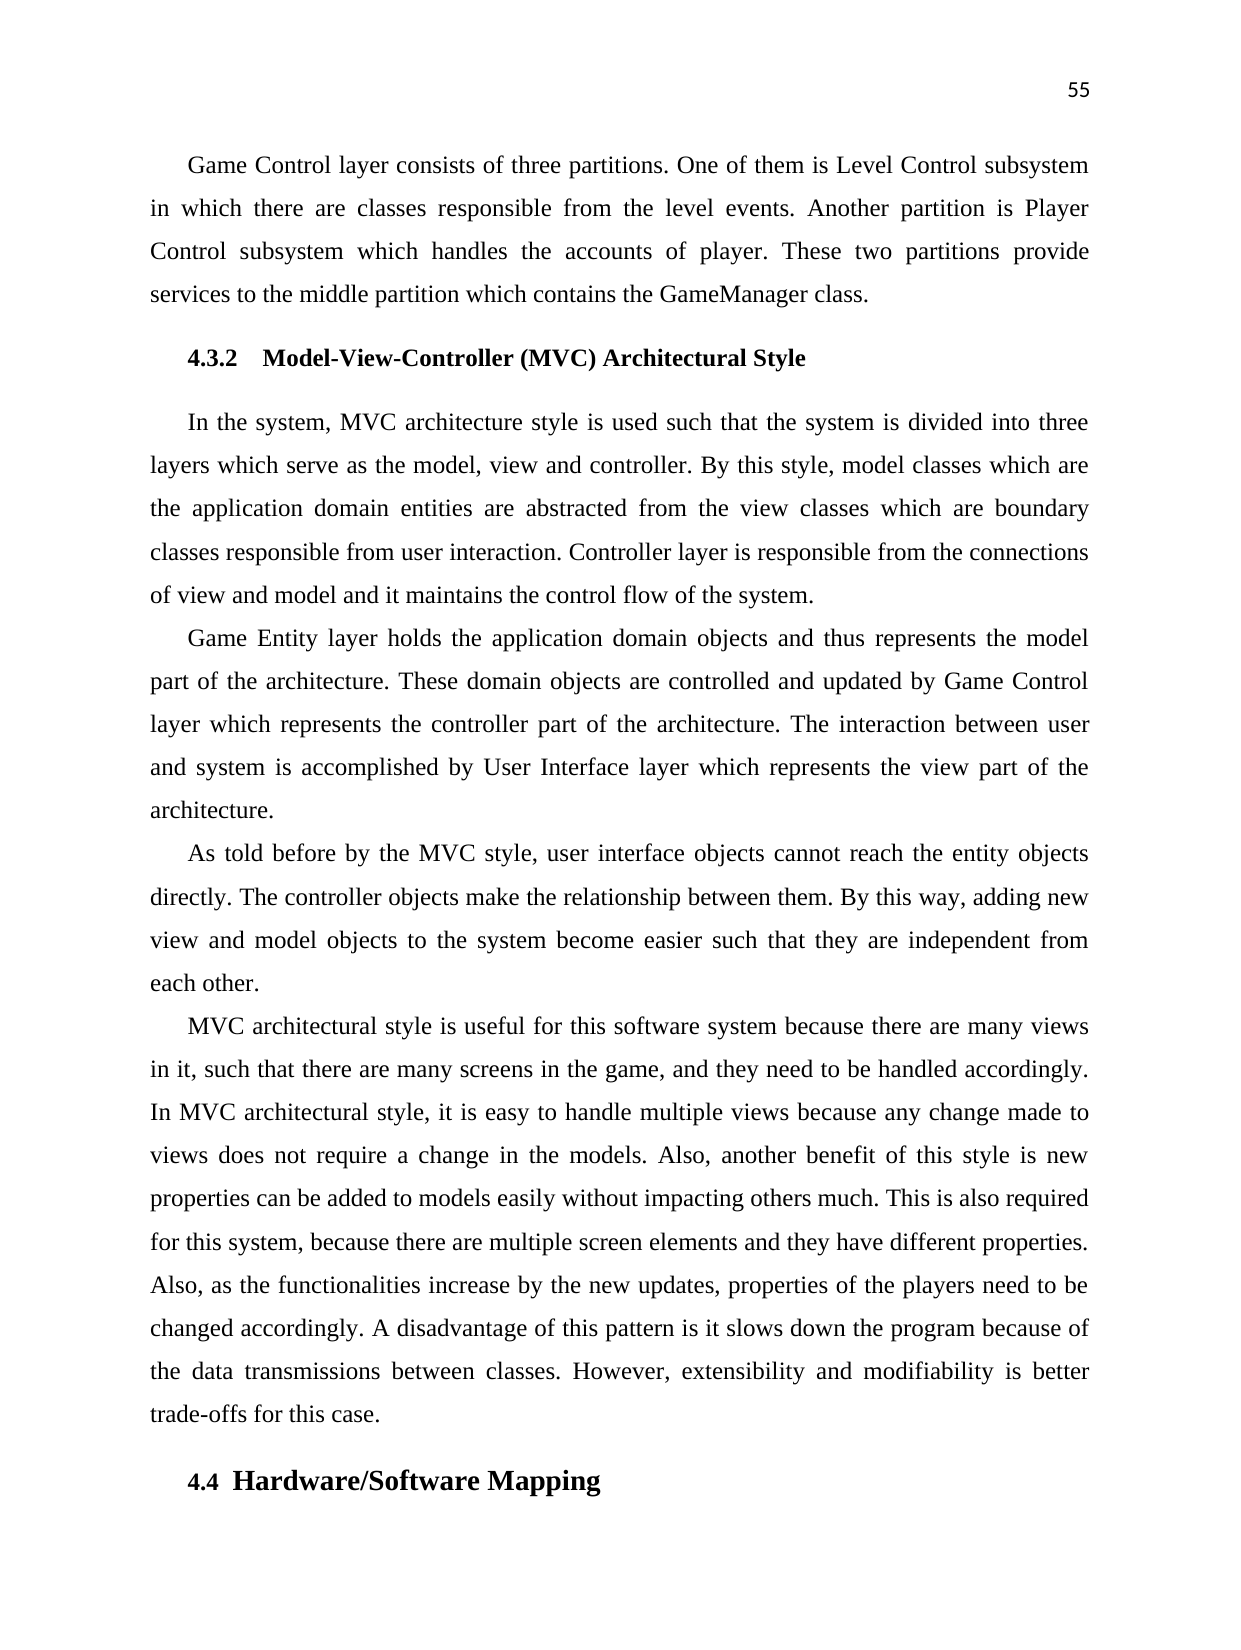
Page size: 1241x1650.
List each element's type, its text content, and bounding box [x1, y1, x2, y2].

text Game Control layer consists of three partitions. One of them is Level Control subsystem in which there are classes responsible from the level events. Another partition is Player Control subsystem which handles the accounts of player. These two partitions provide services to the middle partition which contains the GameManager class. [150, 150, 1090, 308]
text MVC architectural style is useful for this software system because there are many views in it, such that there are many screens in the game, and they need to be handled accordingly. In MVC architectural style, it is easy to handle multiple views because any change made to views does not require a change in the models. Also, another benefit of this style is new properties can be added to models easily without impacting others much. This is also required for this system, because there are multiple screen elements and they have different properties. Also, as the functionalities increase by the new updates, properties of the players need to be changed accordingly. A disadvantage of this pattern is it slows down the program because of the data transmissions between classes. However, extensibility and modifiability is better trade-offs for this case. [150, 1011, 1090, 1428]
text Game Entity layer holds the application domain objects and thus represents the model part of the architecture. These domain objects are controlled and updated by Game Control layer which represents the controller part of the architecture. The interaction between user and system is accomplished by User Interface layer which represents the view part of the architecture. [150, 623, 1090, 824]
list Model-View-Controller (MVC) Architectural Style [187, 343, 1090, 372]
text As told before by the MVC style, user interface objects cannot reach the entity objects directly. The controller objects make the relationship between them. By this way, adding new view and model objects to the system become easier such that they are independent from each other. [150, 838, 1090, 997]
text In the system, MVC architecture style is used such that the system is divided into three layers which serve as the model, view and controller. By this style, model classes which are the application domain entities are abstracted from the view classes which are boundary classes responsible from user interaction. Controller layer is responsible from the connections of view and model and it maintains the control flow of the system. [150, 407, 1090, 608]
list Hardware/Software Mapping [187, 1463, 1090, 1497]
